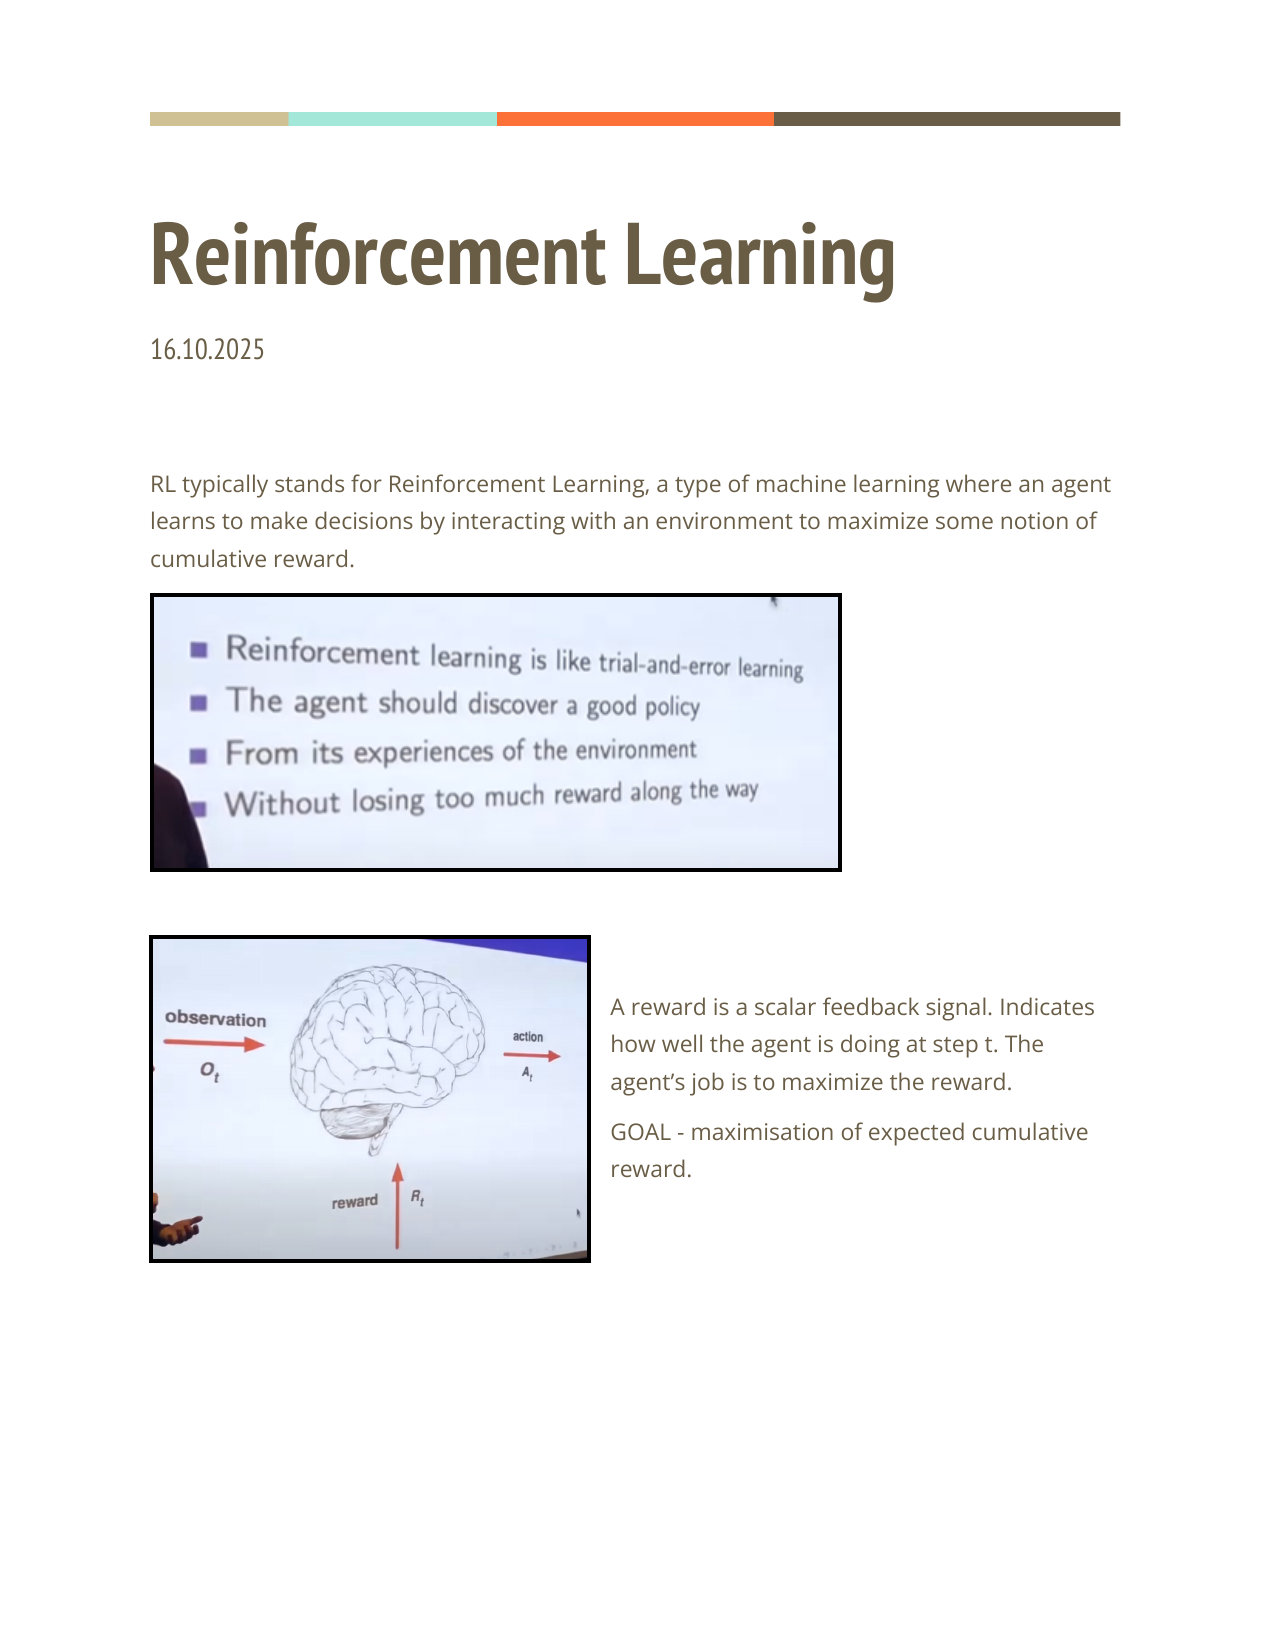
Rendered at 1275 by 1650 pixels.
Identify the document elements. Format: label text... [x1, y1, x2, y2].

text A reward is a scalar feedback signal. Indicates how well the agent is doing at step t. The agent’s job is to maximize the reward. [591, 991, 1125, 1097]
picture [150, 112, 1121, 126]
picture [154, 597, 838, 868]
title Reinforcement Learning [150, 196, 1125, 309]
subtitle 16.10.2025 [150, 330, 1125, 367]
picture [153, 939, 587, 1259]
text GOAL - maximisation of expected cumulative reward. [591, 1116, 1125, 1185]
text RL typically stands for Reinforcement Learning, a type of machine learning where an agent learns to make decisions by interacting with an environment to maximize some notion of cumulative reward. [150, 430, 1125, 574]
